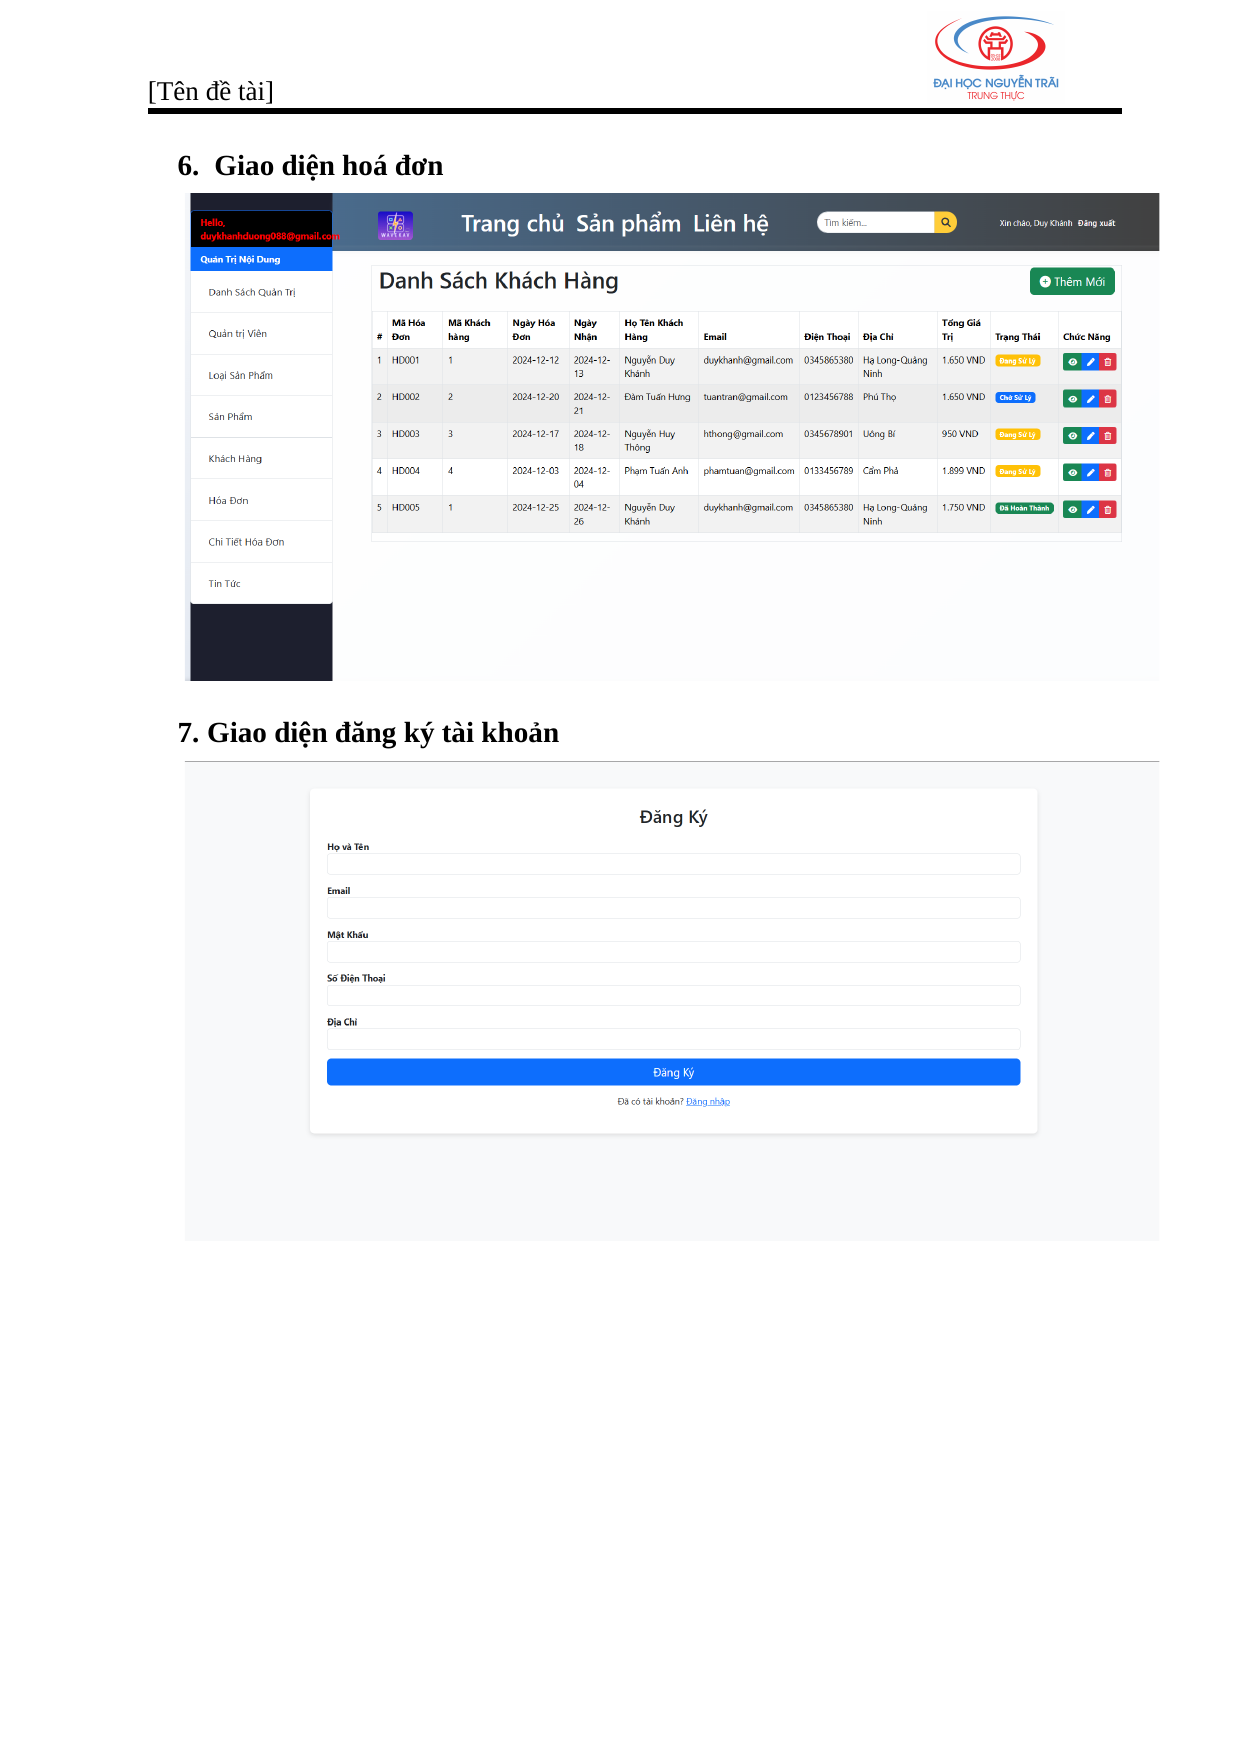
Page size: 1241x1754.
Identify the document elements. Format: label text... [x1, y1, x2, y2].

subtitle Giao diện hoá đơn [177, 148, 1122, 181]
subtitle Giao diện đăng ký tài khoản [177, 715, 1122, 748]
picture [184, 761, 1160, 1241]
picture [926, 11, 1065, 104]
picture [184, 193, 1160, 681]
